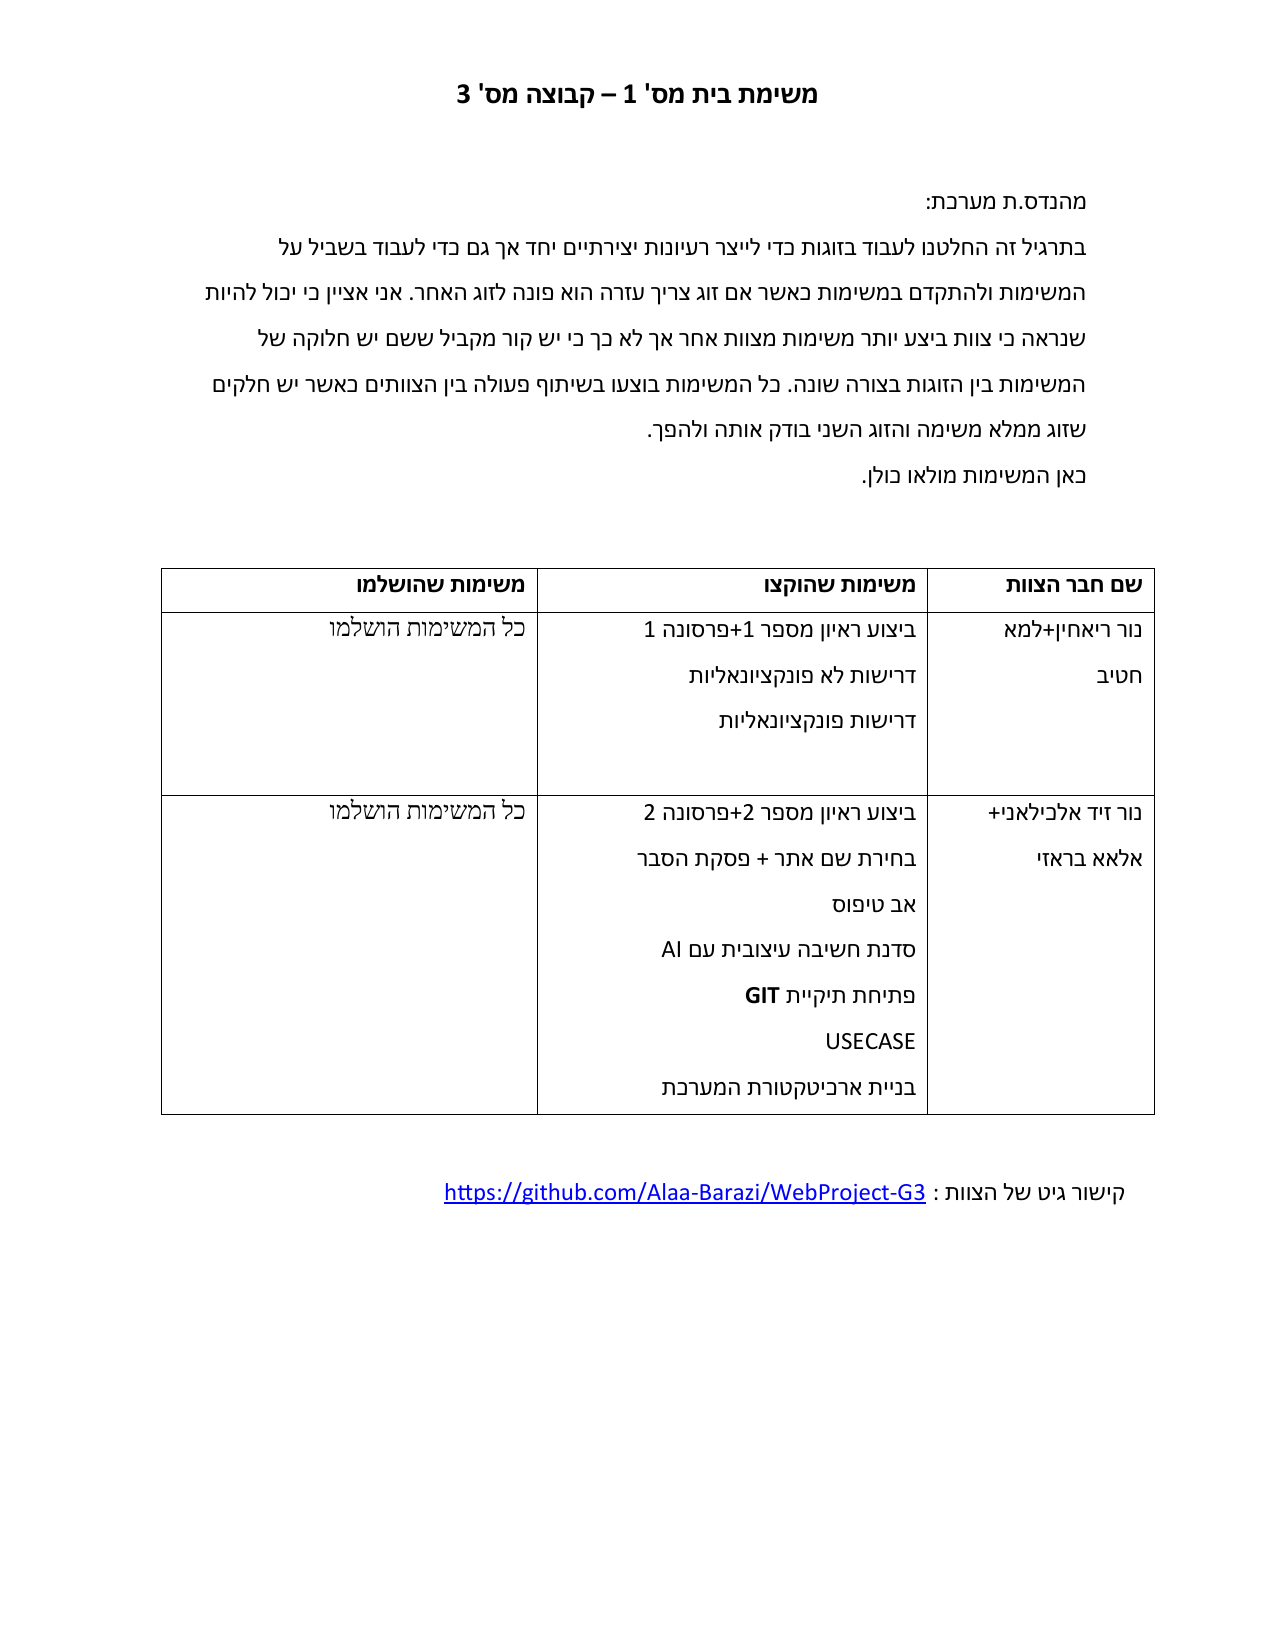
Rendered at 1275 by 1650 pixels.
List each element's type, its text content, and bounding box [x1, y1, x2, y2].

table_header משימות שהושלמו [162, 569, 537, 612]
table_cell נור ריאחין+למא חטיב [928, 613, 1154, 795]
table_header משימות שהוקצו [538, 569, 927, 612]
table_cell נור זיד אלכילאני+ אלאא בראזי [928, 796, 1154, 1114]
text קישור גיט של הצוות : https://github.com/Alaa-Barazi/WebProject-G3 [187, 1176, 1125, 1207]
text מהנדס.ת מערכת: [187, 185, 1087, 216]
table_header שם חבר הצוות [928, 569, 1154, 612]
text בתרגיל זה החלטנו לעבוד בזוגות כדי לייצר רעיונות יצירתיים יחד אך גם כדי לעבוד בשביל על המשימות ולהתקדם במשימות כאשר אם זוג צריך עזרה הוא פונה לזוג האחר. אני אציין כי יכול להיות שנראה כי צוות ביצע יותר משימות מצוות אחר אך לא כך כי יש קור מקביל ששם יש חלוקה של המשימות בין הזוגות בצורה שונה. כל המשימות בוצעו בשיתוף פעולה בין הצוותים כאשר יש חלקים שזוג ממלא משימה והזוג השני בודק אותה ולהפך. [187, 231, 1087, 444]
table_cell ביצוע ראיון מספר 1+פרסונה 1 דרישות לא פונקציונאליות דרישות פונקציונאליות [538, 613, 927, 795]
table_cell כל המשימות הושלמו [162, 796, 537, 1114]
table_cell ביצוע ראיון מספר 2+פרסונה 2 בחירת שם אתר + פסקת הסבר אב טיפוס סדנת חשיבה עיצובית עם AI פתיחת תיקיית GIT USECASE בניית ארכיטקטורת המערכת [538, 796, 927, 1114]
text כאן המשימות מולאו כולן. [187, 459, 1087, 490]
table_cell כל המשימות הושלמו [162, 613, 537, 795]
